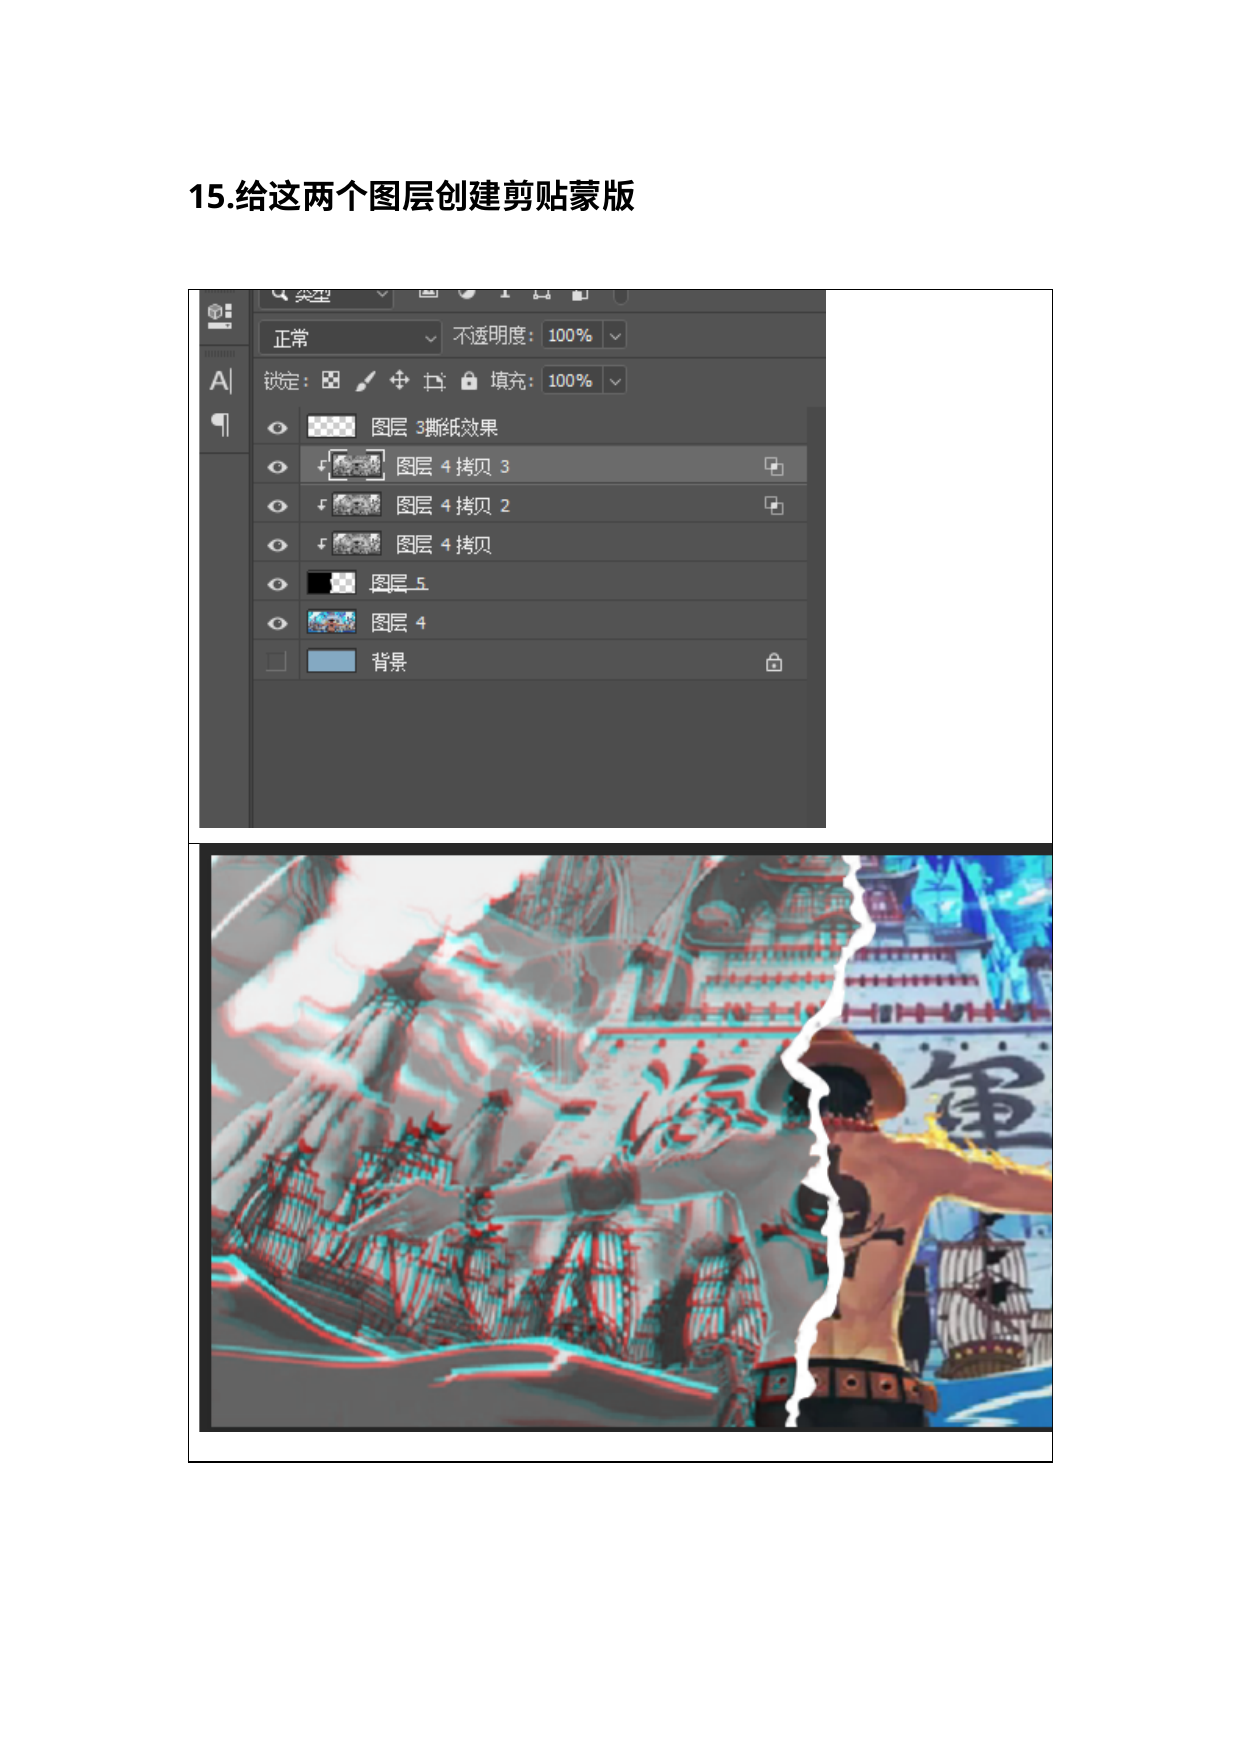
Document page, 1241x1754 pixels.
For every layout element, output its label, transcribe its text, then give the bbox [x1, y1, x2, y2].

picture [199, 843, 1053, 1432]
picture [199, 290, 826, 828]
table_cell [189, 844, 1052, 1461]
table_header [189, 290, 1052, 843]
subtitle 15.给这两个图层创建剪贴蒙版 [187, 162, 1053, 227]
